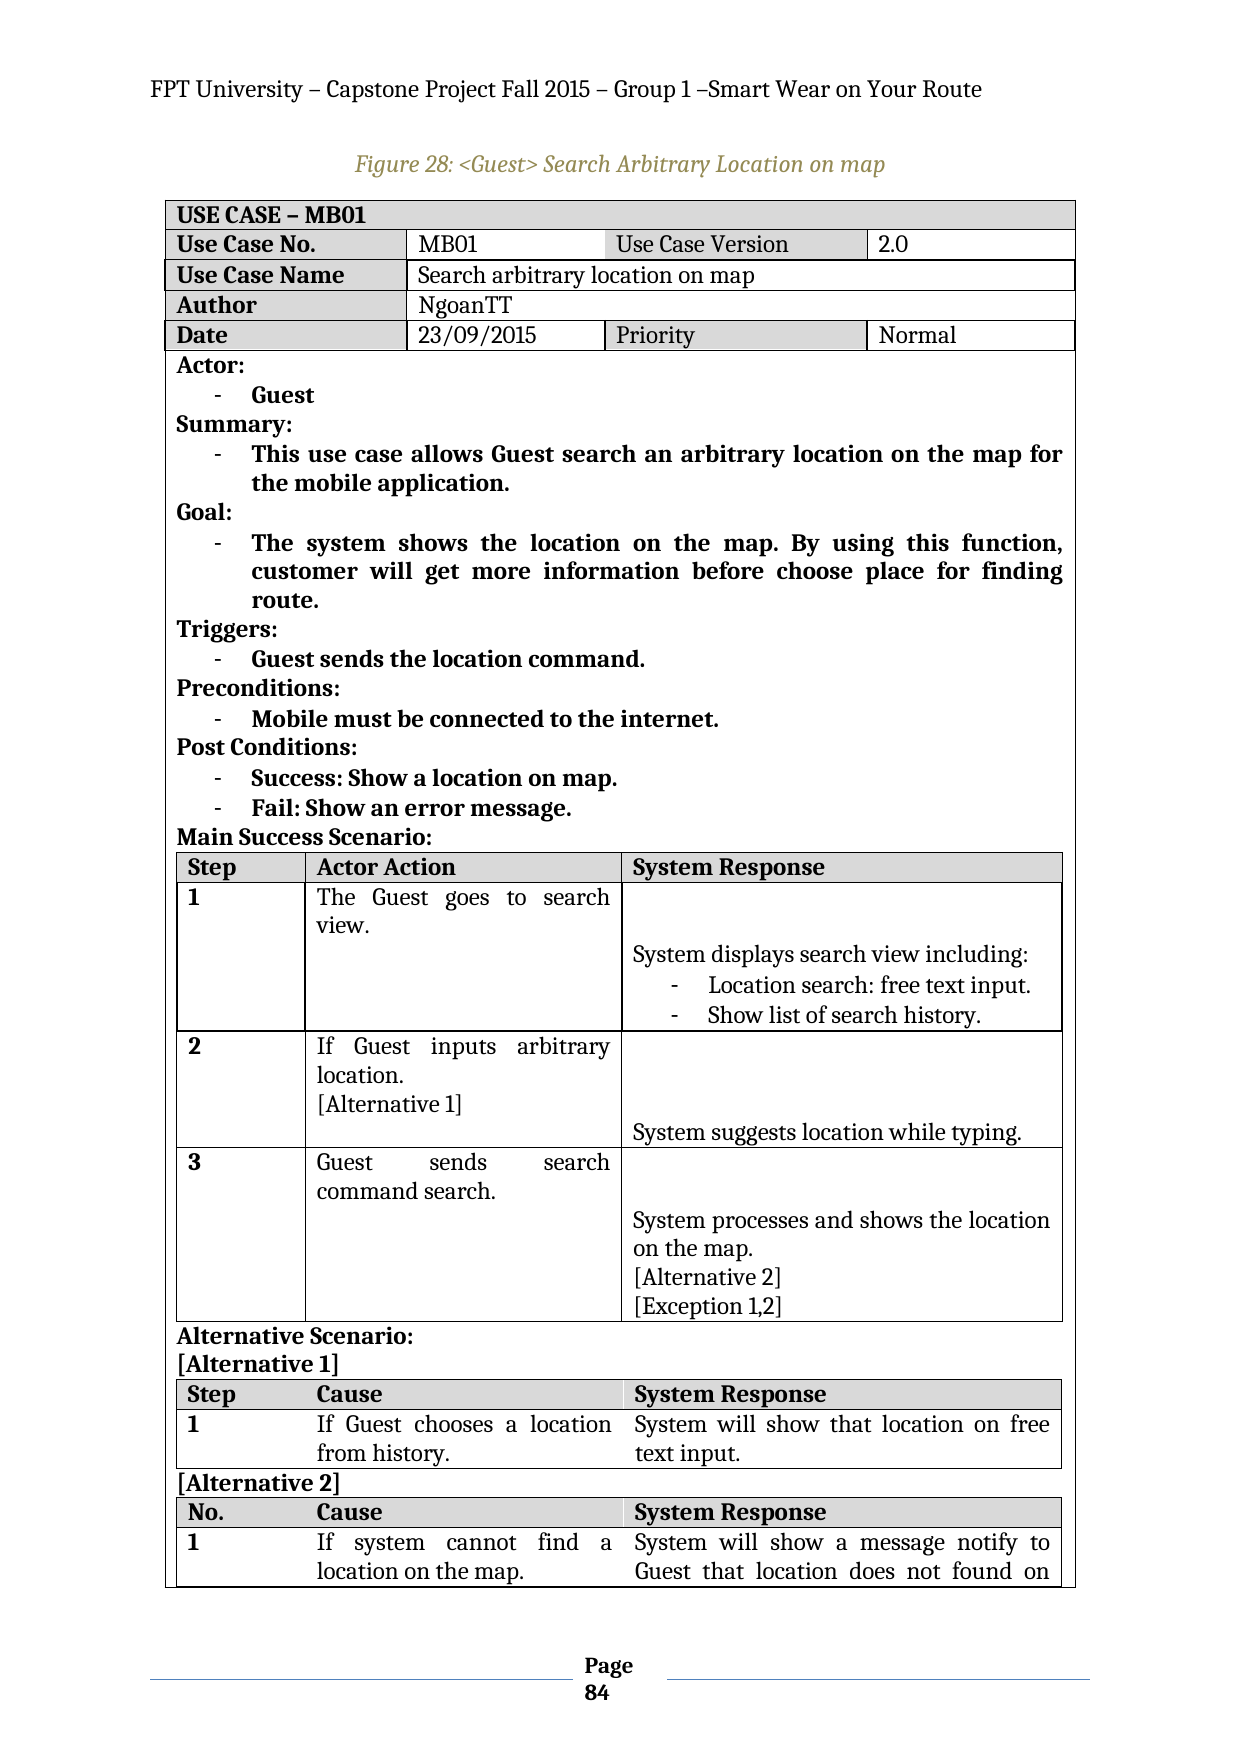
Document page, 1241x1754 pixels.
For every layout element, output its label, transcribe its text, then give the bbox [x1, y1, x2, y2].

text Figure 28: <Guest> Search Arbitrary Location on map [150, 150, 1090, 179]
table_cell Normal [868, 321, 1074, 349]
table_cell MB01 [407, 230, 604, 259]
table_cell Date [166, 321, 406, 349]
table_header USE CASE – MB01 [166, 201, 1075, 229]
table_cell 23/09/2015 [408, 321, 604, 349]
table_cell 2.0 [868, 230, 1075, 259]
table_cell Search arbitrary location on map [408, 261, 1074, 290]
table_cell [166, 351, 1075, 1587]
table_cell Use Case Version [605, 230, 867, 259]
table_cell Use Case Name [166, 260, 406, 290]
table_cell Use Case No. [166, 230, 406, 259]
table_cell NgoanTT [407, 291, 1075, 320]
table_cell Priority [606, 321, 866, 349]
table_cell Author [166, 291, 406, 320]
